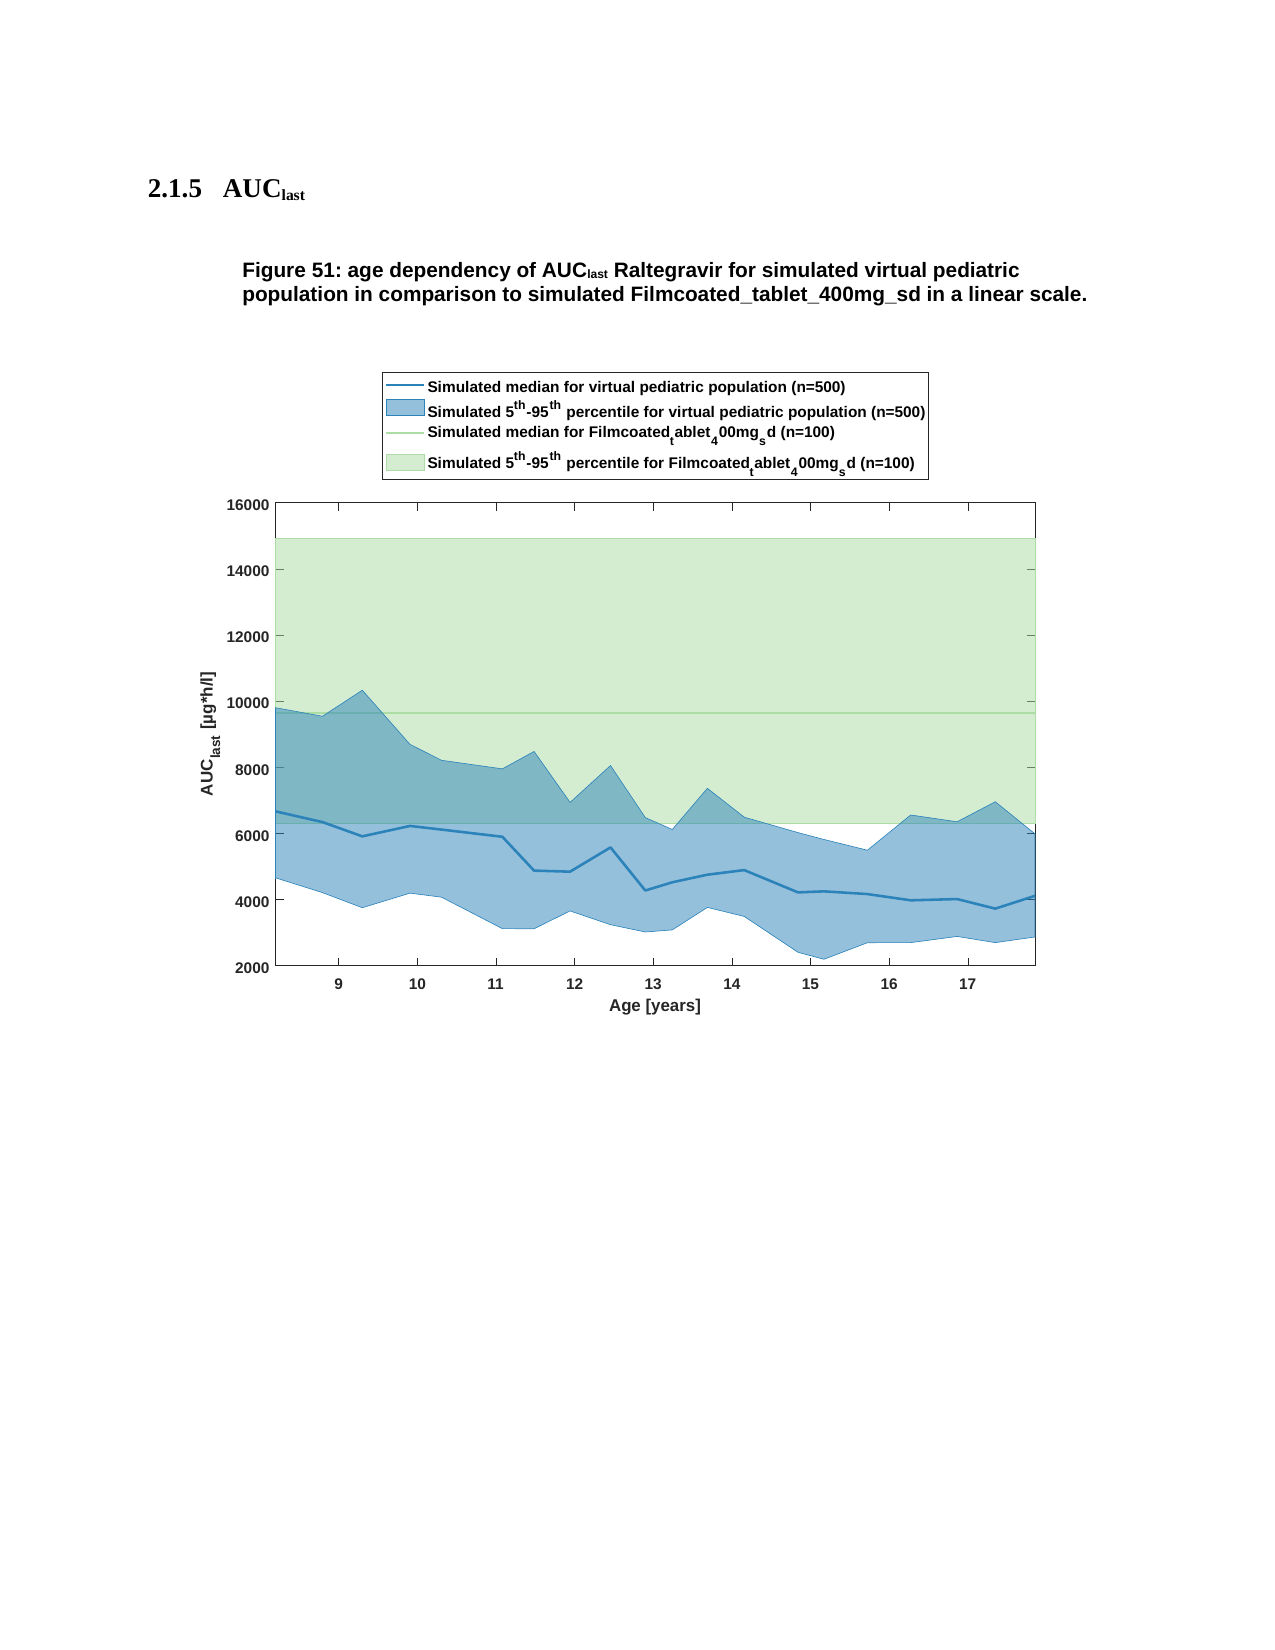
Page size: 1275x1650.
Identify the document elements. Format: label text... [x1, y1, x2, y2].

subtitle AUClast [148, 173, 1127, 204]
